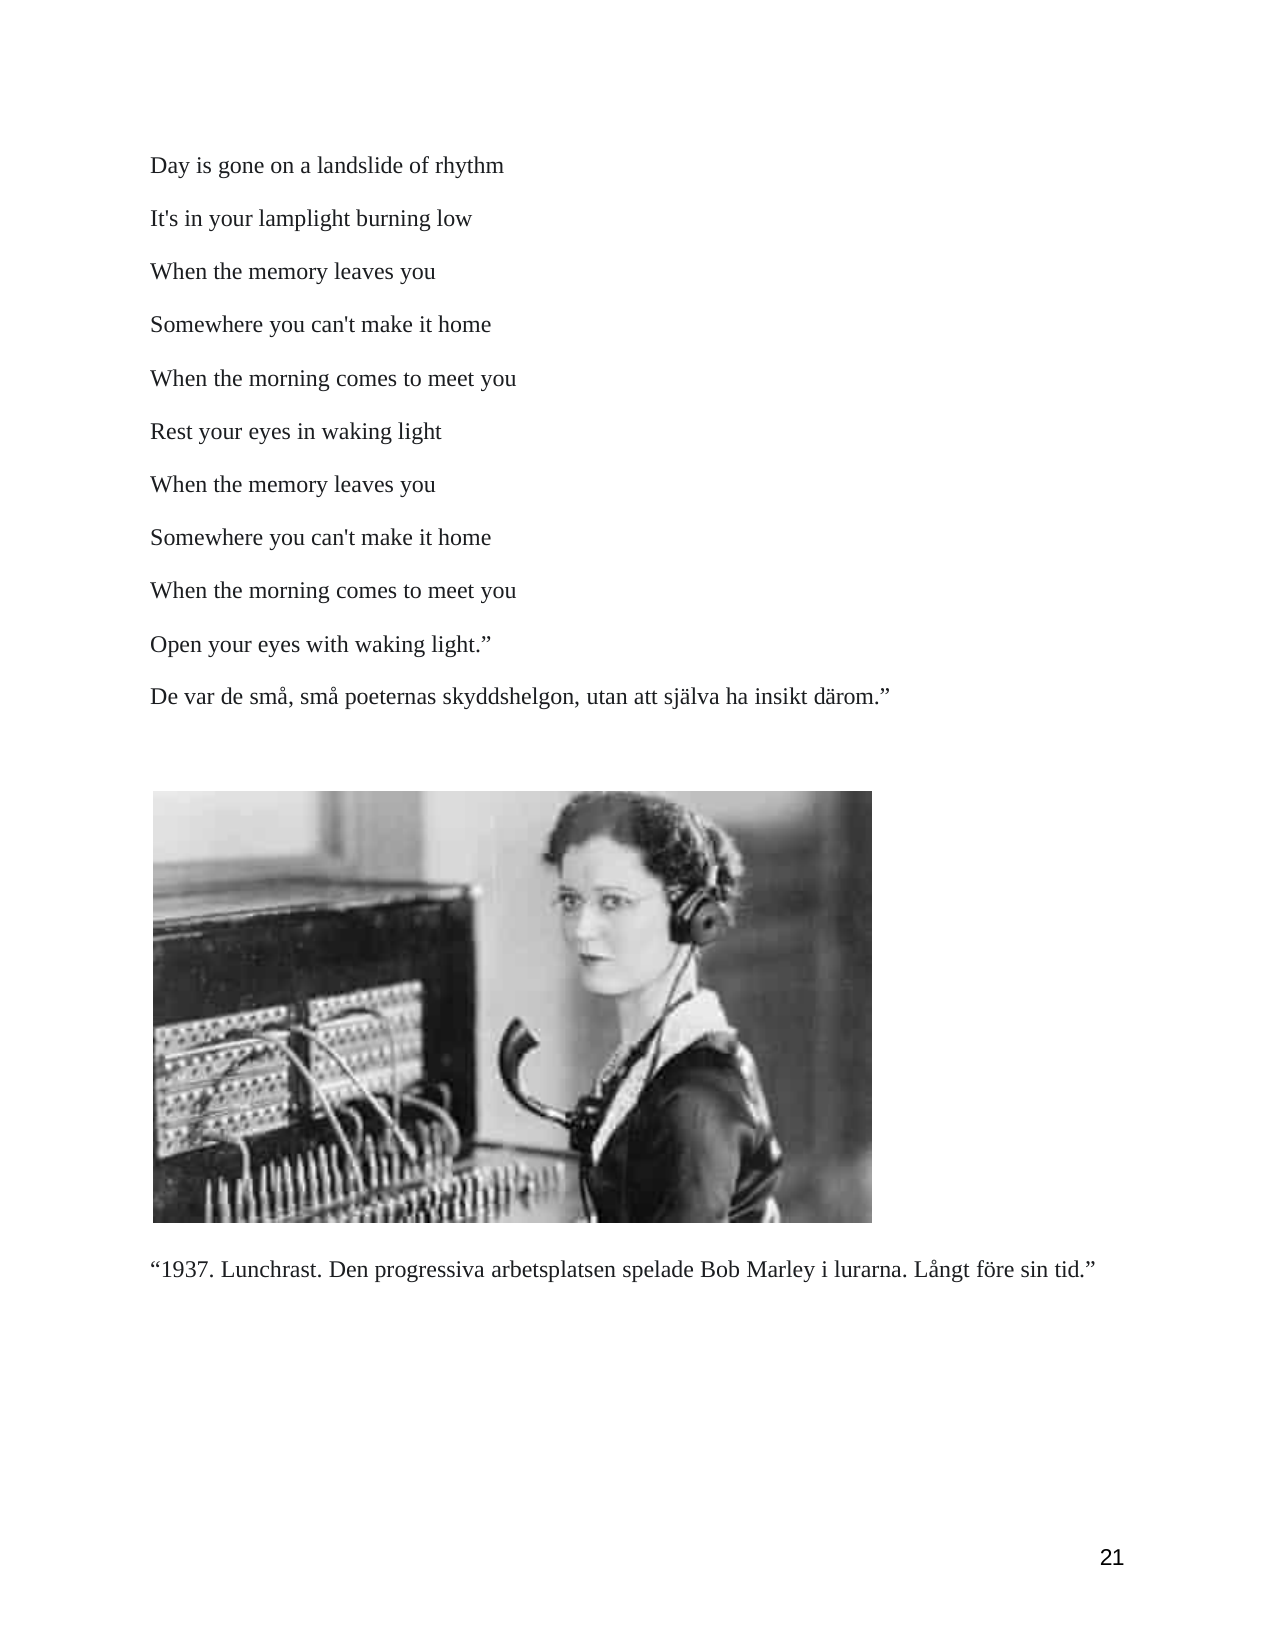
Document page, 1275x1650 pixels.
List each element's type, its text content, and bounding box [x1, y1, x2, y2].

text When the memory leaves you Somewhere you can't make it home When the morning comes to meet you Open your eyes with waking light.” [150, 470, 532, 657]
text “1937. Lunchrast. Den progressiva arbetsplatsen spelade Bob Marley i lurarna. Långt före sin tid.” [150, 1254, 1139, 1282]
text De var de små, små poeternas skyddshelgon, utan att själva ha insikt därom.” [150, 683, 1139, 710]
picture [153, 791, 872, 1223]
text Day is gone on a landslide of rhythm It's in your lamplight burning low When the memory leaves you Somewhere you can't make it home When the morning comes to meet you Rest your eyes in waking light [150, 151, 528, 444]
